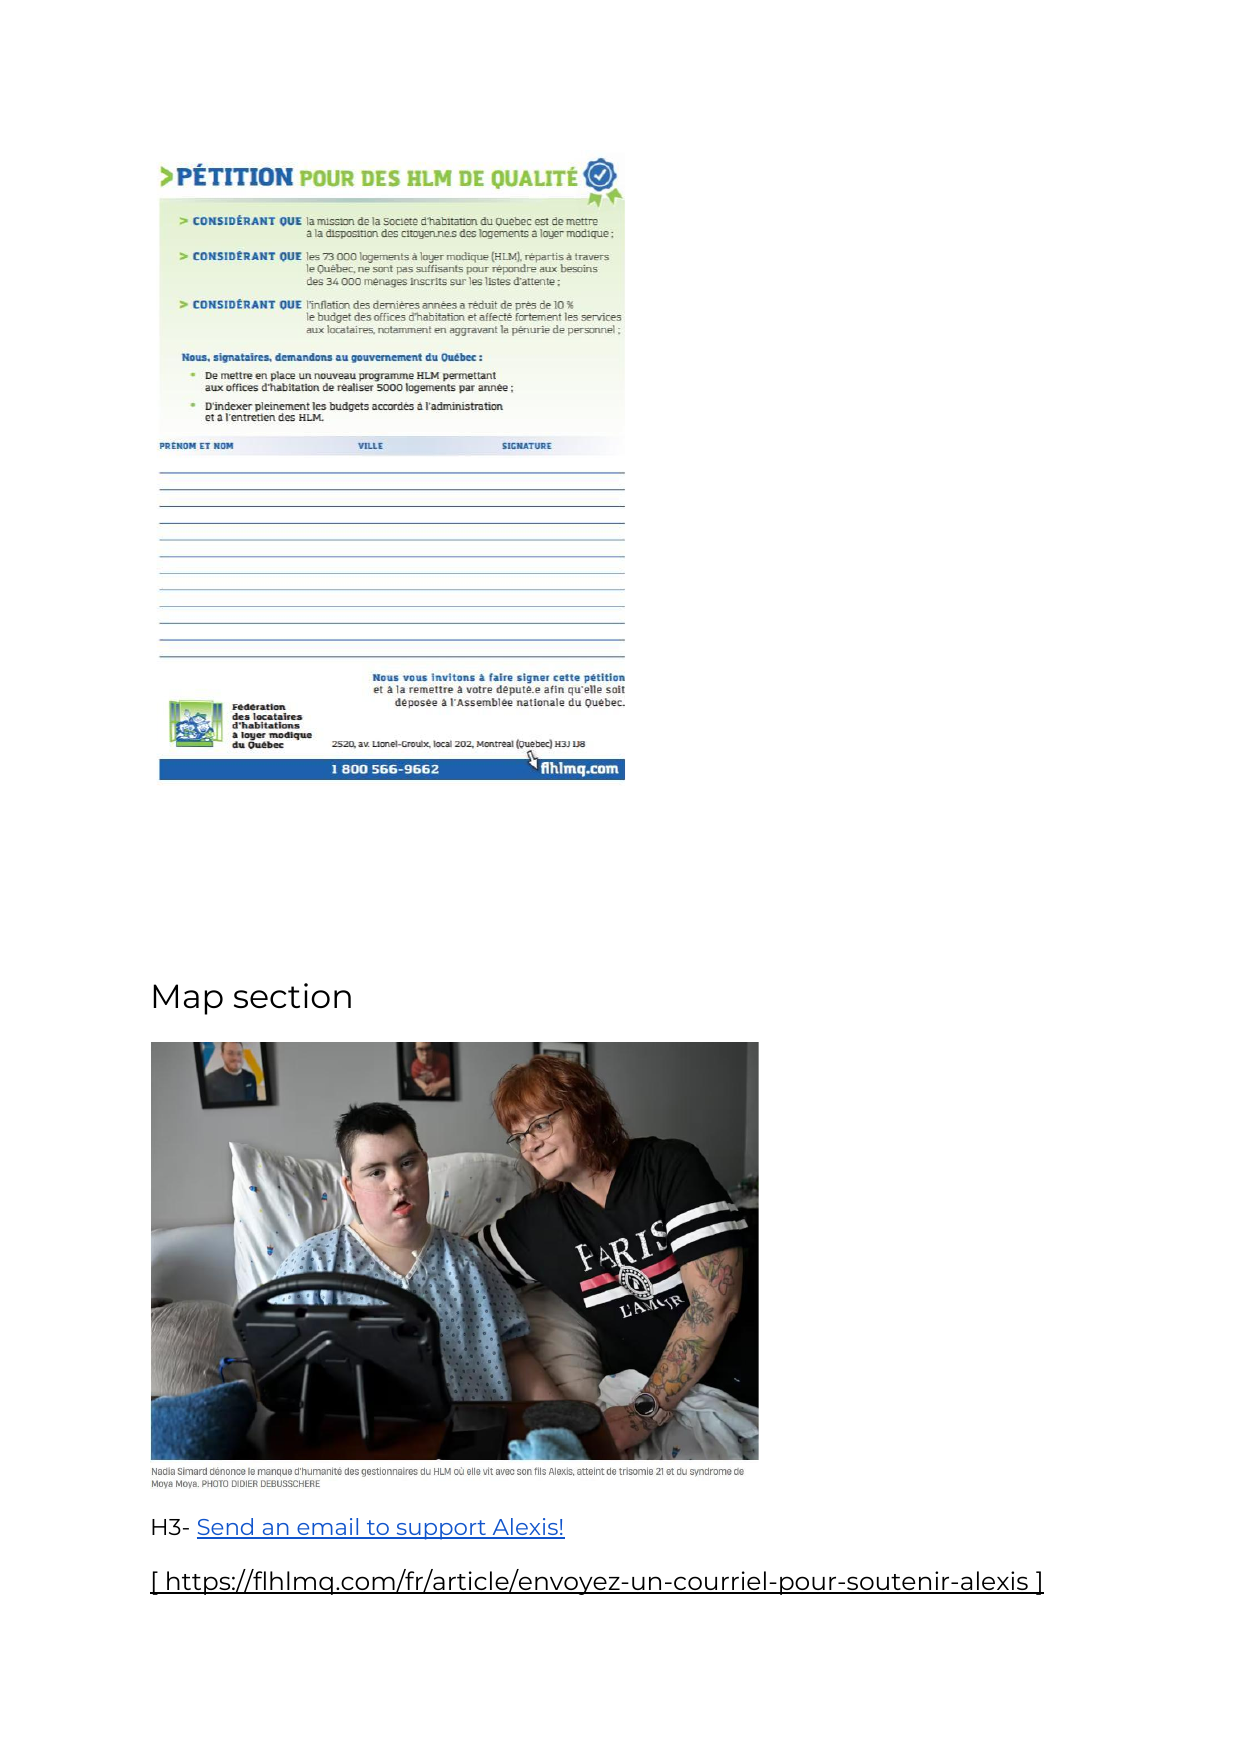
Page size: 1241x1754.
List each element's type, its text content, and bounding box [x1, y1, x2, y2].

picture [156, 150, 625, 786]
picture [150, 1042, 759, 1489]
text H3- Send an email to support Alexis! [150, 1513, 1090, 1541]
text [ https://flhlmq.com/fr/article/envoyez-un-courriel-pour-soutenir-alexis ] [150, 1566, 1090, 1597]
subtitle Map section [150, 977, 1090, 1017]
